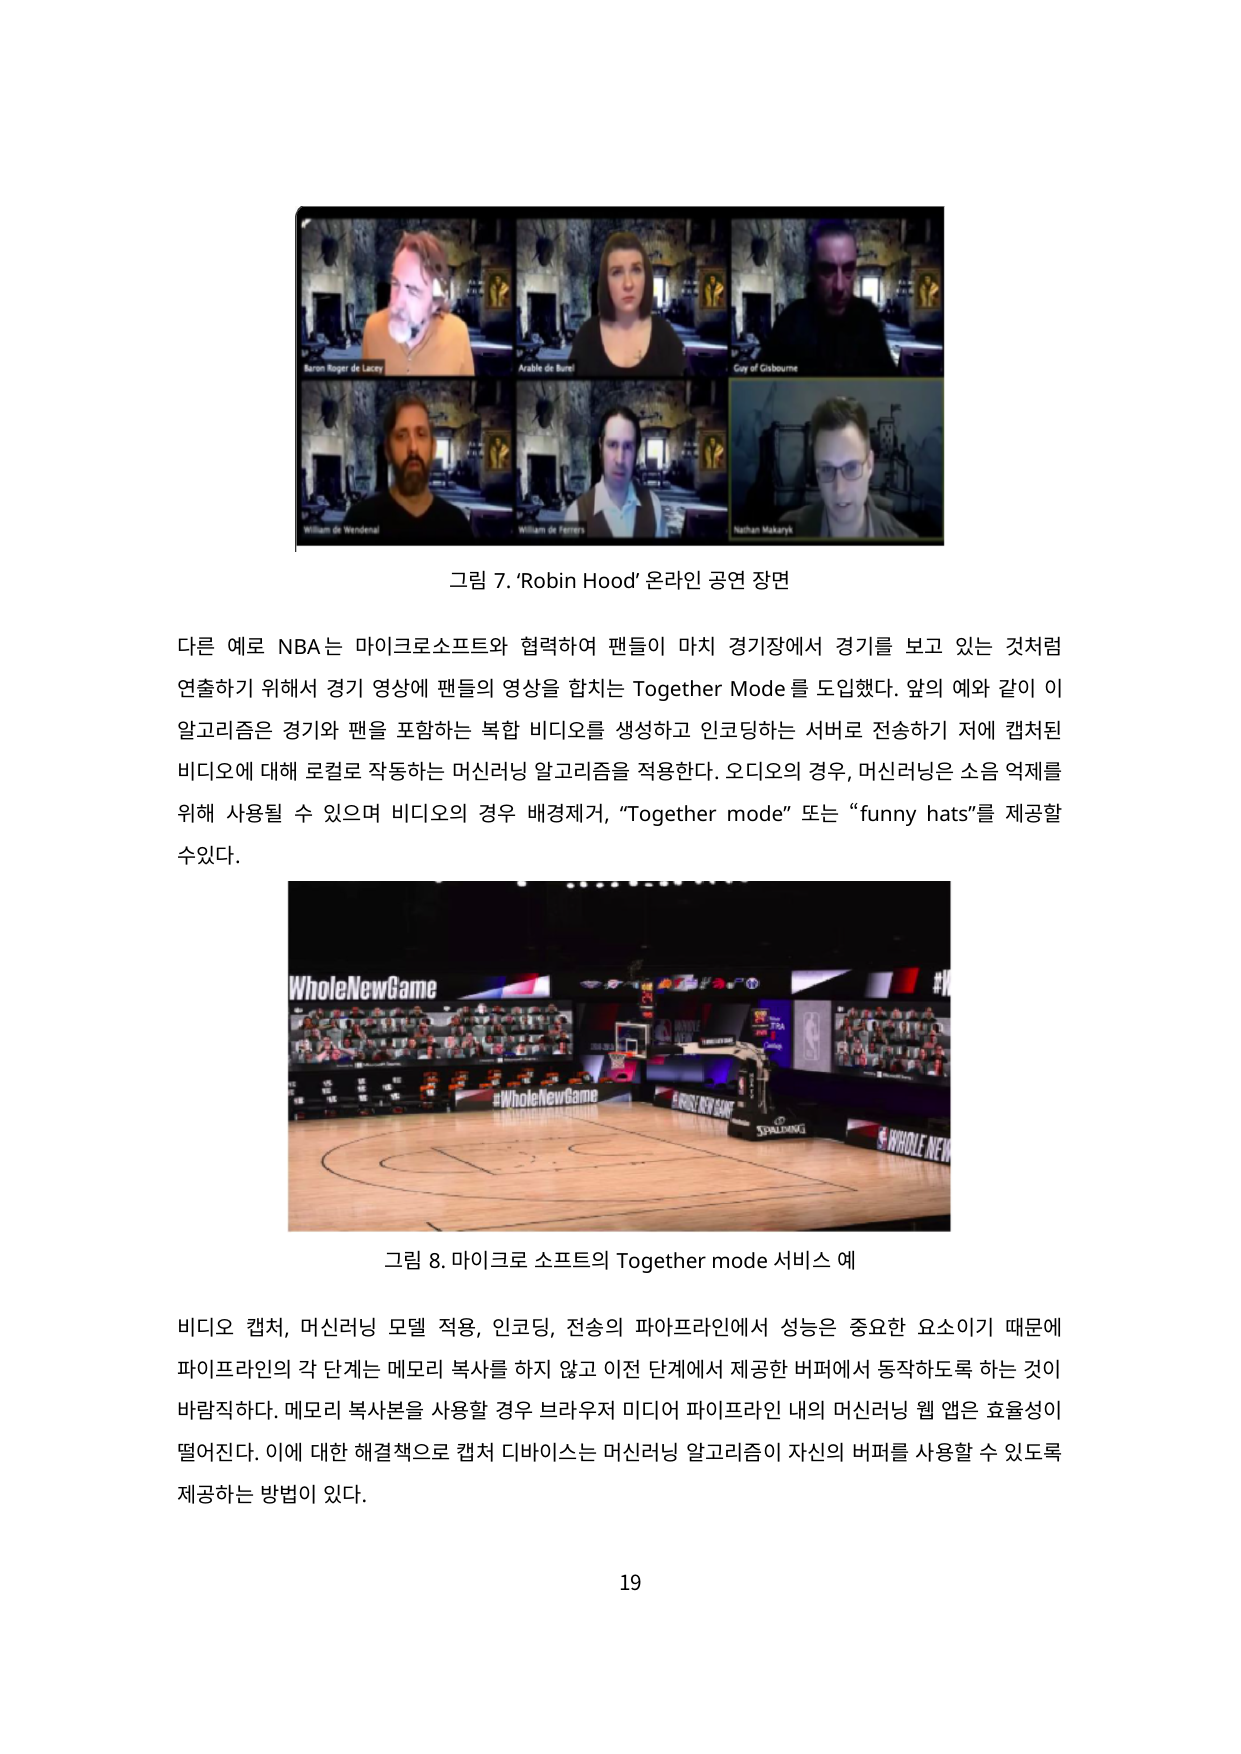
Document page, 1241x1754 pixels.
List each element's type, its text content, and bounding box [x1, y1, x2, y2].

picture [295, 206, 945, 552]
text 그림 8. 마이크로 소프트의 Together mode 서비스 예 [177, 1245, 1063, 1275]
text 다른 예로 NBA는 마이크로소프트와 협력하여 팬들이 마치 경기장에서 경기를 보고 있는 것처럼 연출하기 위해서 경기 영상에 팬들의 영상을 합치는 Together Mode를 도입했다. 앞의 예와 같이 이 알고리즘은 경기와 팬을 포함하는 복합 비디오를 생성하고 인코딩하는 서버로 전송하기 저에 캡처된 비디오에 대해 로컬로 작동하는 머신러닝 알고리즘을 적용한다. 오디오의 경우, 머신러닝은 소음 억제를 위해 사용될 수 있으며 비디오의 경우 배경제거, “Together mode” 또는 “funny hats”를 제공할 수있다. [177, 619, 1063, 869]
text 비디오 캡처, 머신러닝 모델 적용, 인코딩, 전송의 파아프라인에서 성능은 중요한 요소이기 때문에 파이프라인의 각 단계는 메모리 복사를 하지 않고 이전 단계에서 제공한 버퍼에서 동작하도록 하는 것이 바람직하다. 메모리 복사본을 사용할 경우 브라우저 미디어 파이프라인 내의 머신러닝 웹 앱은 효율성이 떨어진다. 이에 대한 해결책으로 캡처 디바이스는 머신러닝 알고리즘이 자신의 버퍼를 사용할 수 있도록 제공하는 방법이 있다. [177, 1300, 1063, 1508]
text 그림 7. ‘Robin Hood’ 온라인 공연 장면 [177, 564, 1063, 594]
picture [287, 881, 954, 1233]
